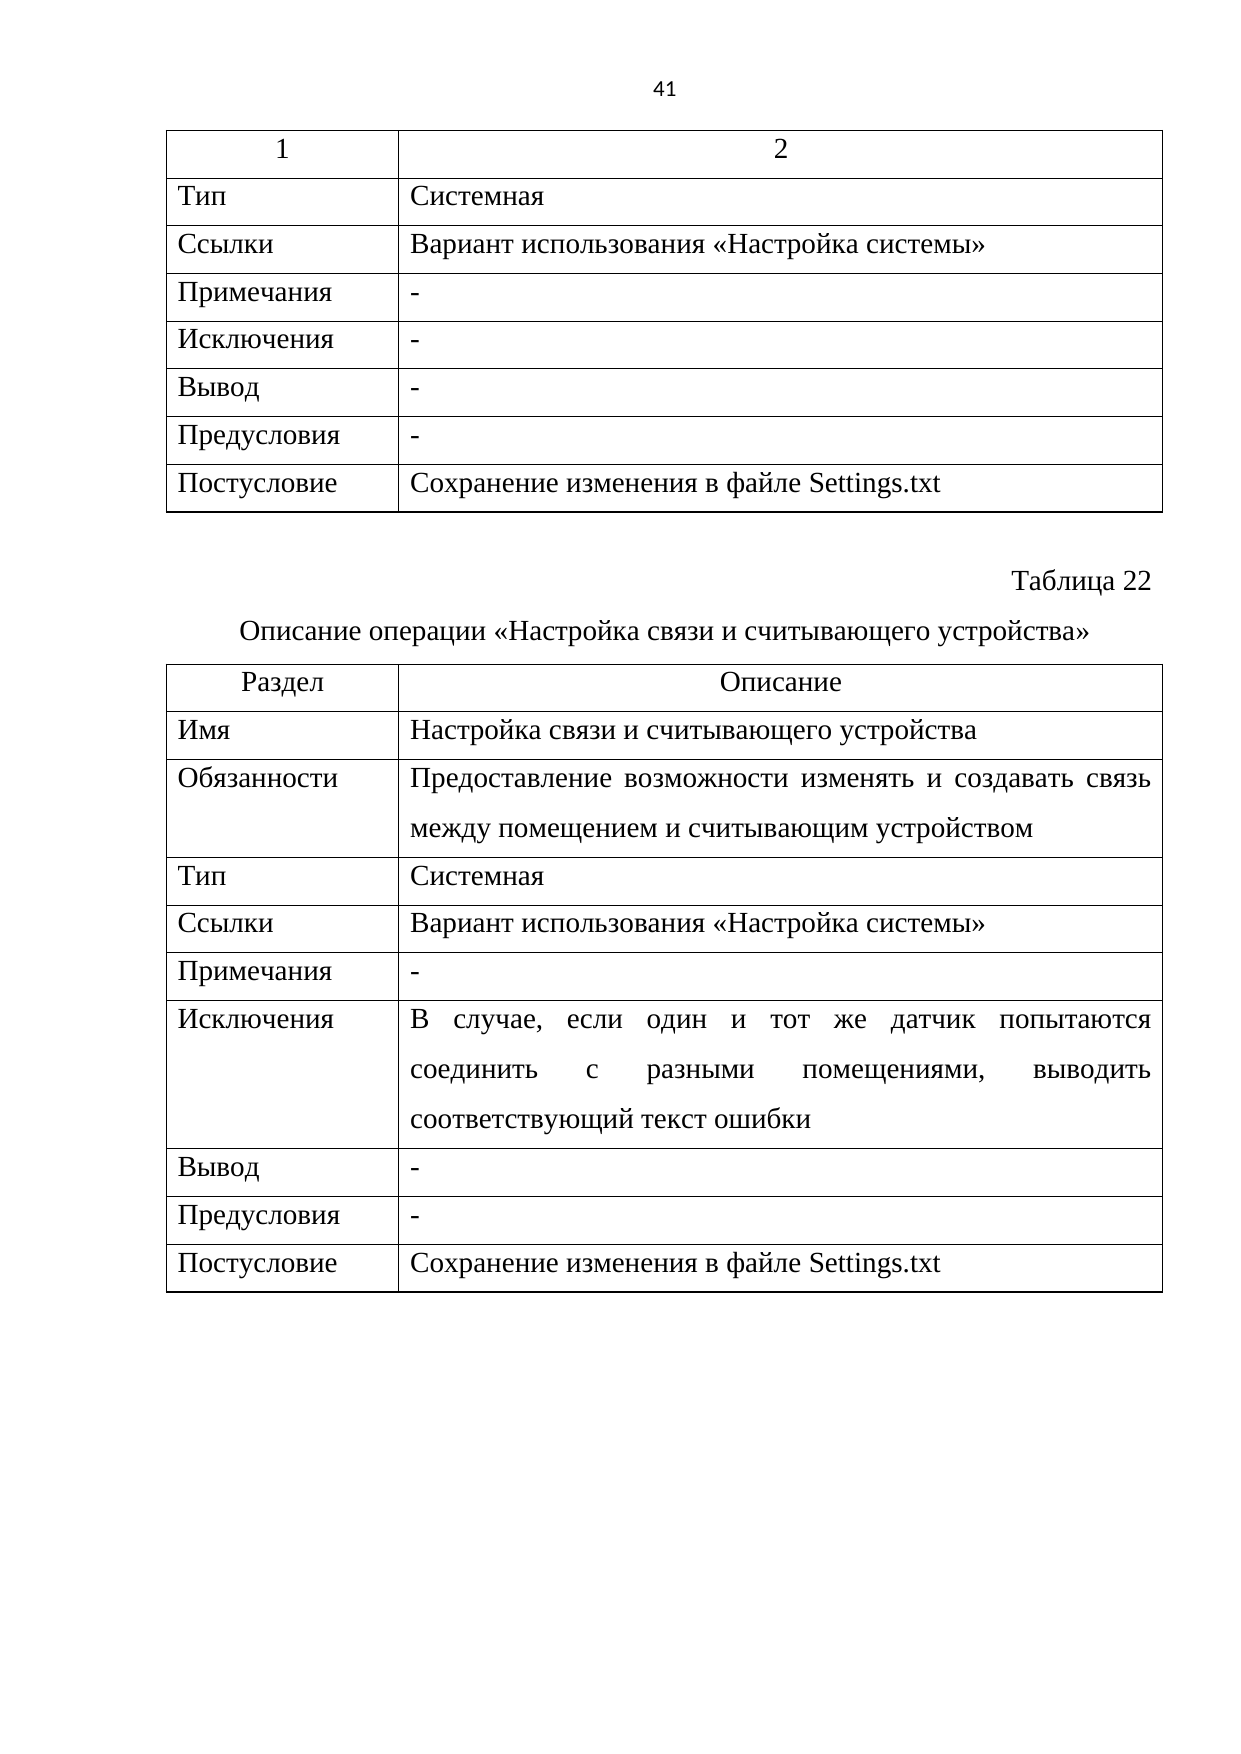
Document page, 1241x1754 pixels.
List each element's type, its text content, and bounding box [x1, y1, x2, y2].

table_cell Сохранение изменения в файле Settings.txt [399, 465, 1162, 511]
table_cell Настройка связи и считывающего устройства [399, 712, 1162, 759]
table_cell Ссылки [167, 226, 398, 273]
table_cell Тип [167, 179, 398, 225]
table_cell Вариант использования «Настройка системы» [399, 906, 1162, 952]
table_cell - [399, 953, 1162, 1000]
table_cell Исключения [167, 1001, 398, 1148]
table_cell - [399, 417, 1162, 464]
table_cell Предоставление возможности изменять и создавать связь между помещением и считывающим устройством [399, 760, 1162, 857]
table_cell - [399, 322, 1162, 368]
table_cell Тип [167, 858, 398, 904]
table_header 1 [167, 131, 398, 177]
table_cell Сохранение изменения в файле Settings.txt [399, 1245, 1162, 1291]
table_header 2 [399, 131, 1162, 177]
table_cell Постусловие [167, 465, 398, 511]
table_cell Предусловия [167, 417, 398, 464]
table_cell Ссылки [167, 906, 398, 952]
table_cell Вариант использования «Настройка системы» [399, 226, 1162, 273]
table_cell Вывод [167, 1149, 398, 1196]
table_cell Примечания [167, 274, 398, 321]
table_cell - [399, 1149, 1162, 1196]
table_cell Предусловия [167, 1197, 398, 1244]
table_cell В случае, если один и тот же датчик попытаются соединить с разными помещениями, выводить соответствующий текст ошибки [399, 1001, 1162, 1148]
text Таблица 22 [177, 563, 1152, 596]
table_cell Примечания [167, 953, 398, 1000]
table_header Описание [399, 665, 1162, 711]
table_cell Обязанности [167, 760, 398, 857]
text Описание операции «Настройка связи и считывающего устройства» [177, 613, 1152, 647]
table_cell Системная [399, 858, 1162, 904]
table_cell Исключения [167, 322, 398, 368]
table_cell Постусловие [167, 1245, 398, 1291]
table_cell - [399, 369, 1162, 416]
table_cell - [399, 274, 1162, 321]
table_cell - [399, 1197, 1162, 1244]
table_cell Системная [399, 179, 1162, 225]
table_cell Вывод [167, 369, 398, 416]
table_cell Имя [167, 712, 398, 759]
table_header Раздел [167, 665, 398, 711]
